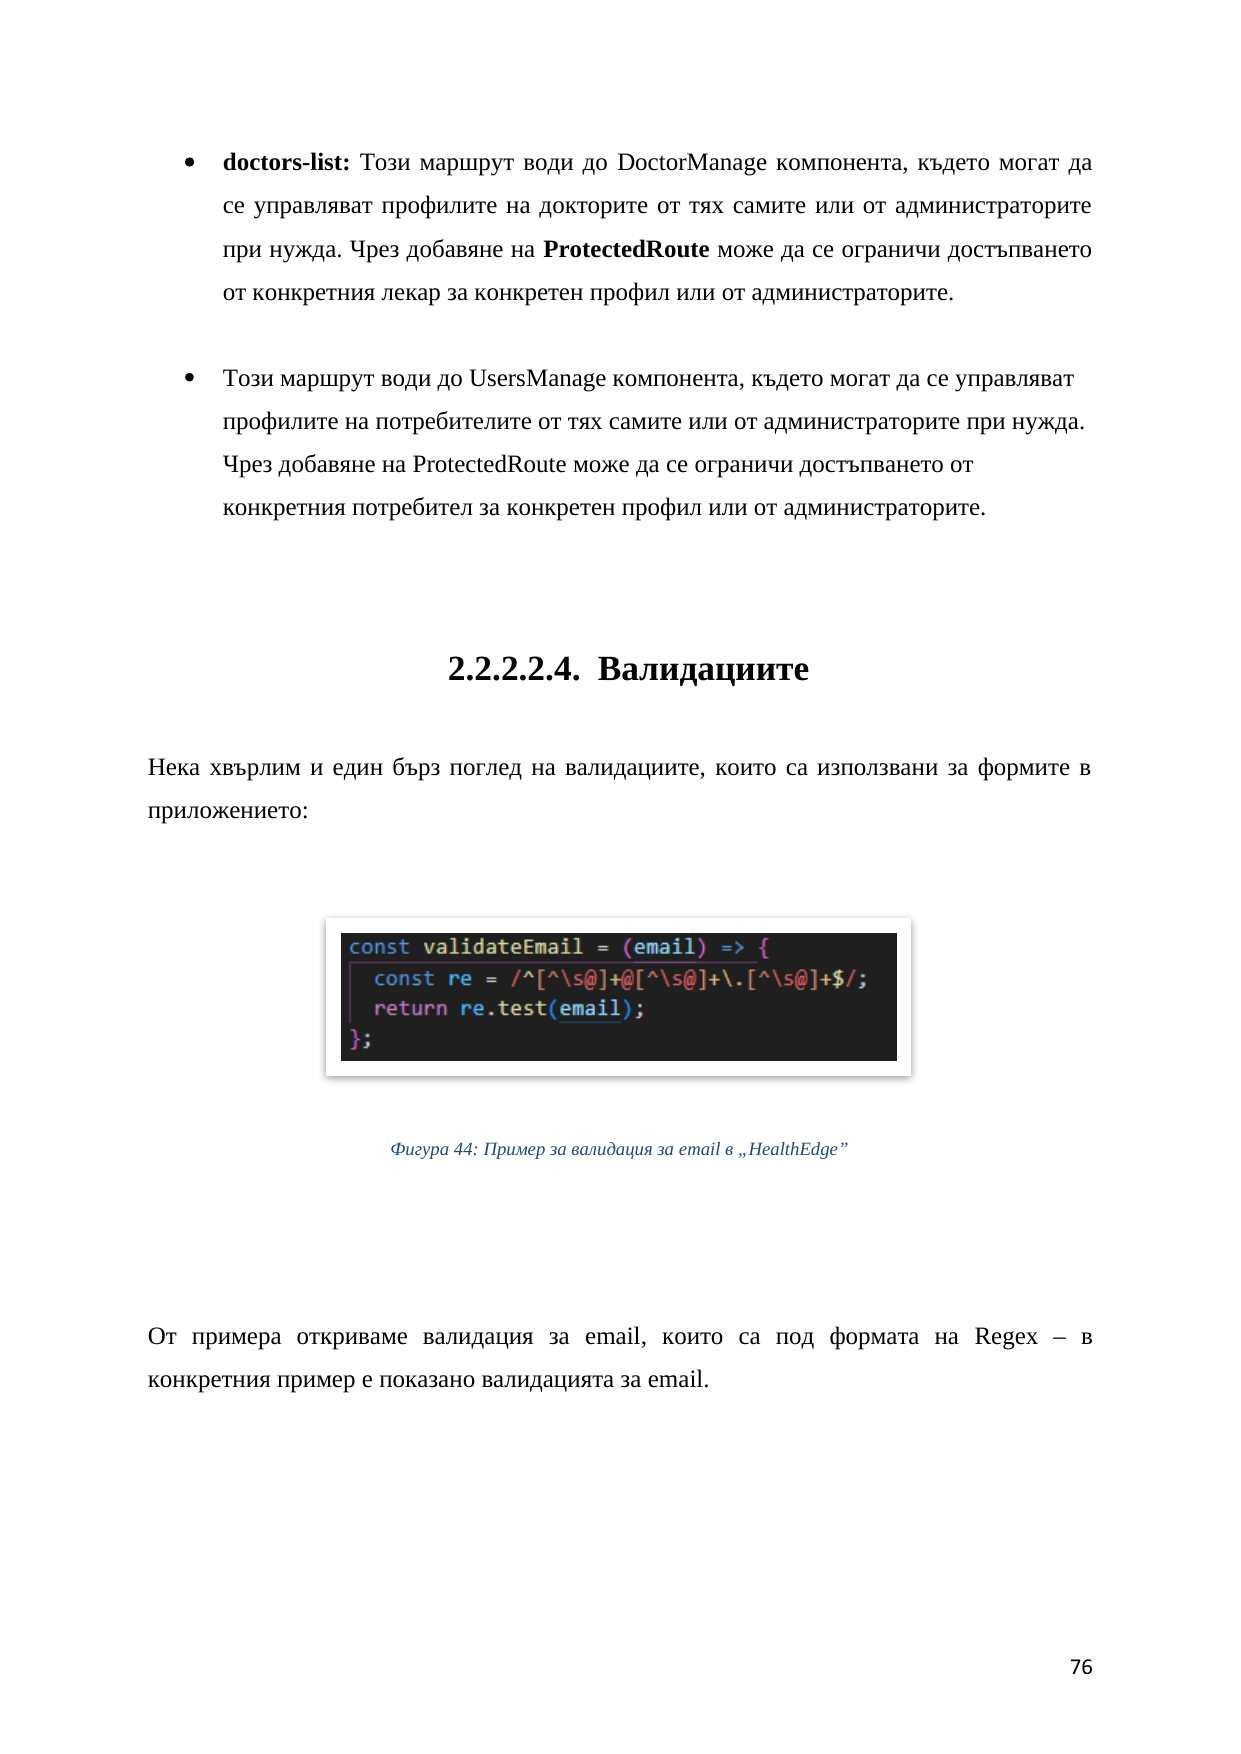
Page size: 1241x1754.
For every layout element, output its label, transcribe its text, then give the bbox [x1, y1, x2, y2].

list Този маршрут води до UsersManage компонента, където могат да се управляват профилите на потребителите от тях самите или от администраторите при нужда. Чрез добавяне на ProtectedRoute може да се ограничи достъпването от конкретния потребител за конкретен профил или от администраторите. [185, 363, 1093, 521]
text Нека хвърлим и един бърз поглед на валидациите, които са използвани за формите в приложението: [148, 752, 1093, 823]
text От примера откриваме валидация за email, които са под формата на Regex – в конкретния пример е показано валидацията за email. [148, 1321, 1093, 1393]
subtitle Валидациите [448, 648, 1093, 688]
list doctors-list: Този маршрут води до DoctorManage компонента, където могат да се управляват профилите на докторите от тях самите или от администраторите при нужда. Чрез добавяне на ProtectedRoute може да се ограничи достъпването от конкретния лекар за конкретен профил или от администраторите. [185, 147, 1093, 306]
picture [341, 933, 897, 1061]
text Фигура 44: Пример за валидация за email в „HealthEdge” [148, 1138, 1093, 1160]
